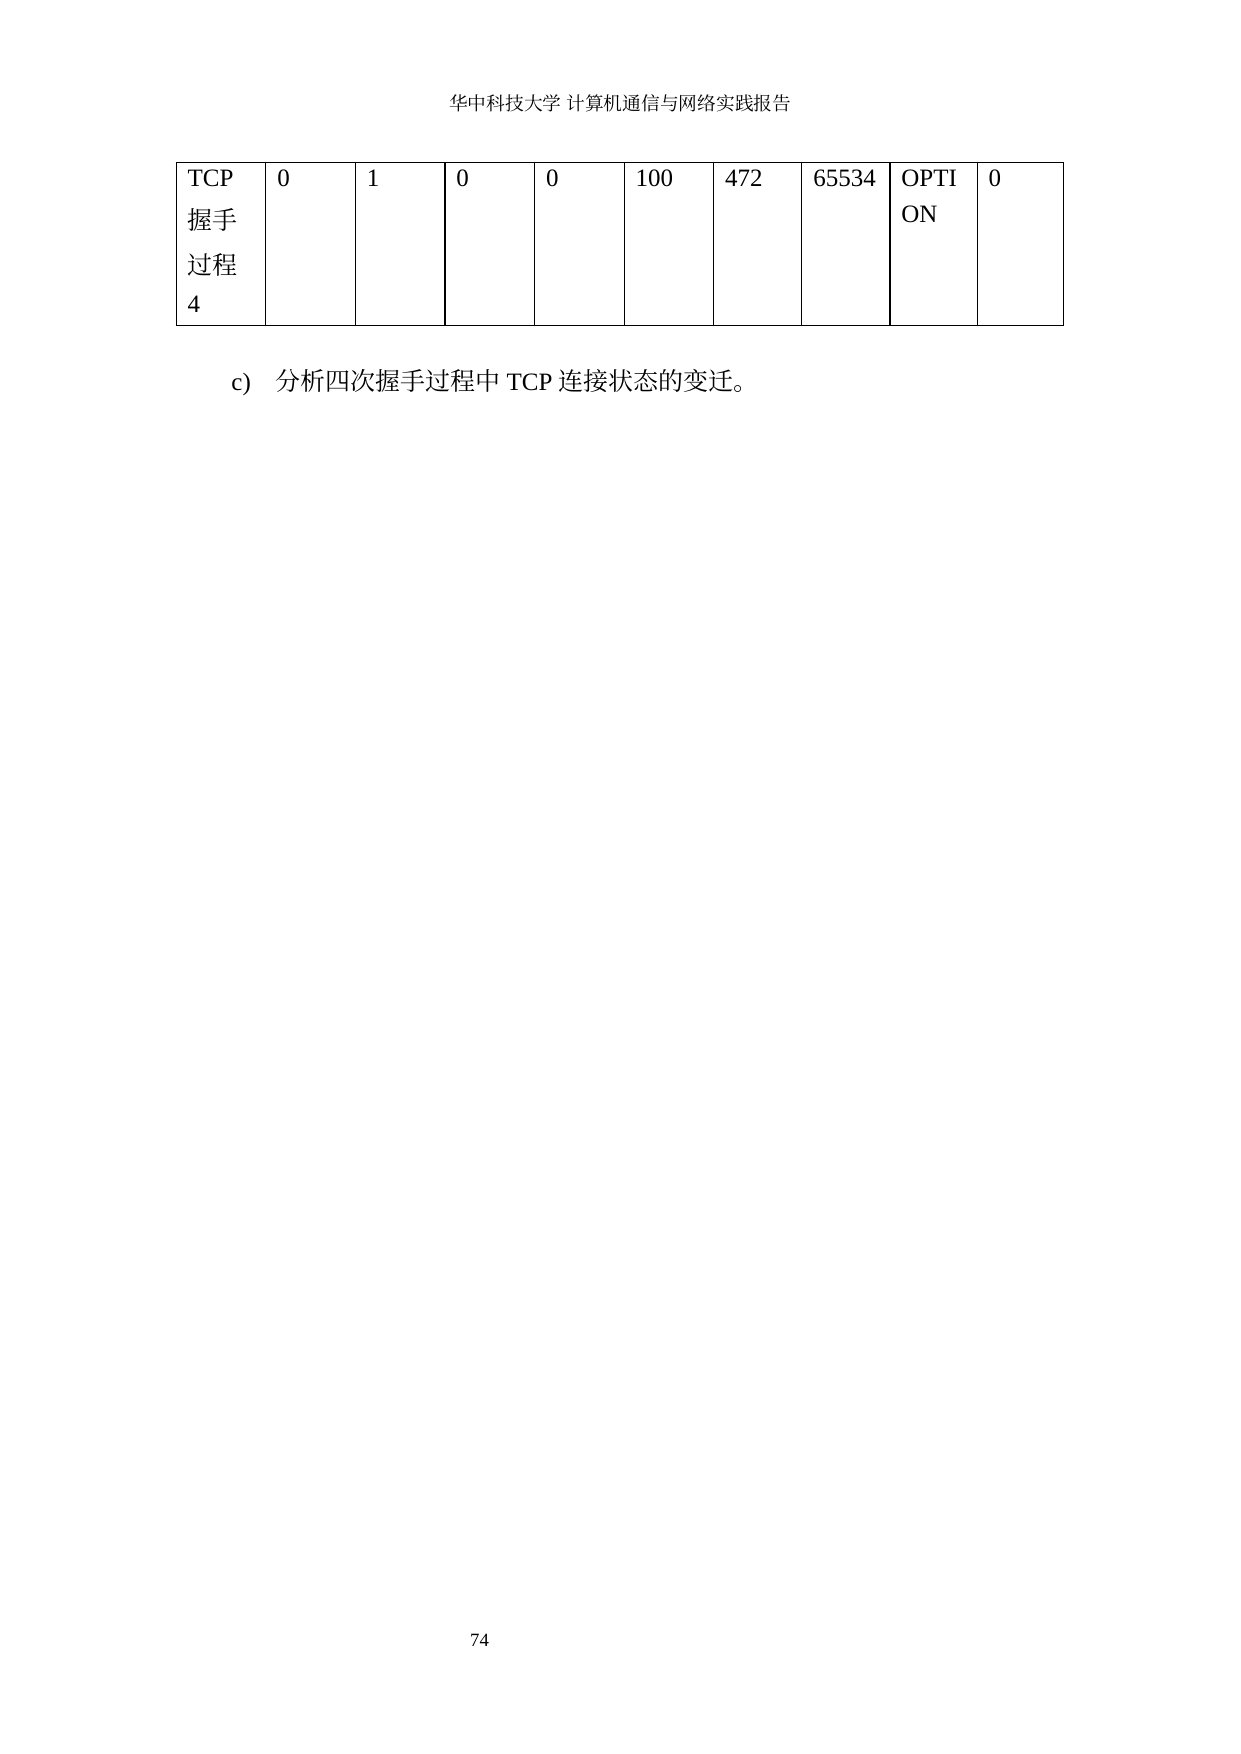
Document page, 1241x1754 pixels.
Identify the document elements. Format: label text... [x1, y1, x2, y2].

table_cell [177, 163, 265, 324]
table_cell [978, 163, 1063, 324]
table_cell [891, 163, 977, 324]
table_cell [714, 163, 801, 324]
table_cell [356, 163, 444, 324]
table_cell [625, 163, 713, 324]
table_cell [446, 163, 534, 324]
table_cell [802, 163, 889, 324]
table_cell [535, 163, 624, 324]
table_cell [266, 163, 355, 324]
list 分析四次握手过程中 TCP 连接状态的变迁。 [231, 362, 1053, 397]
